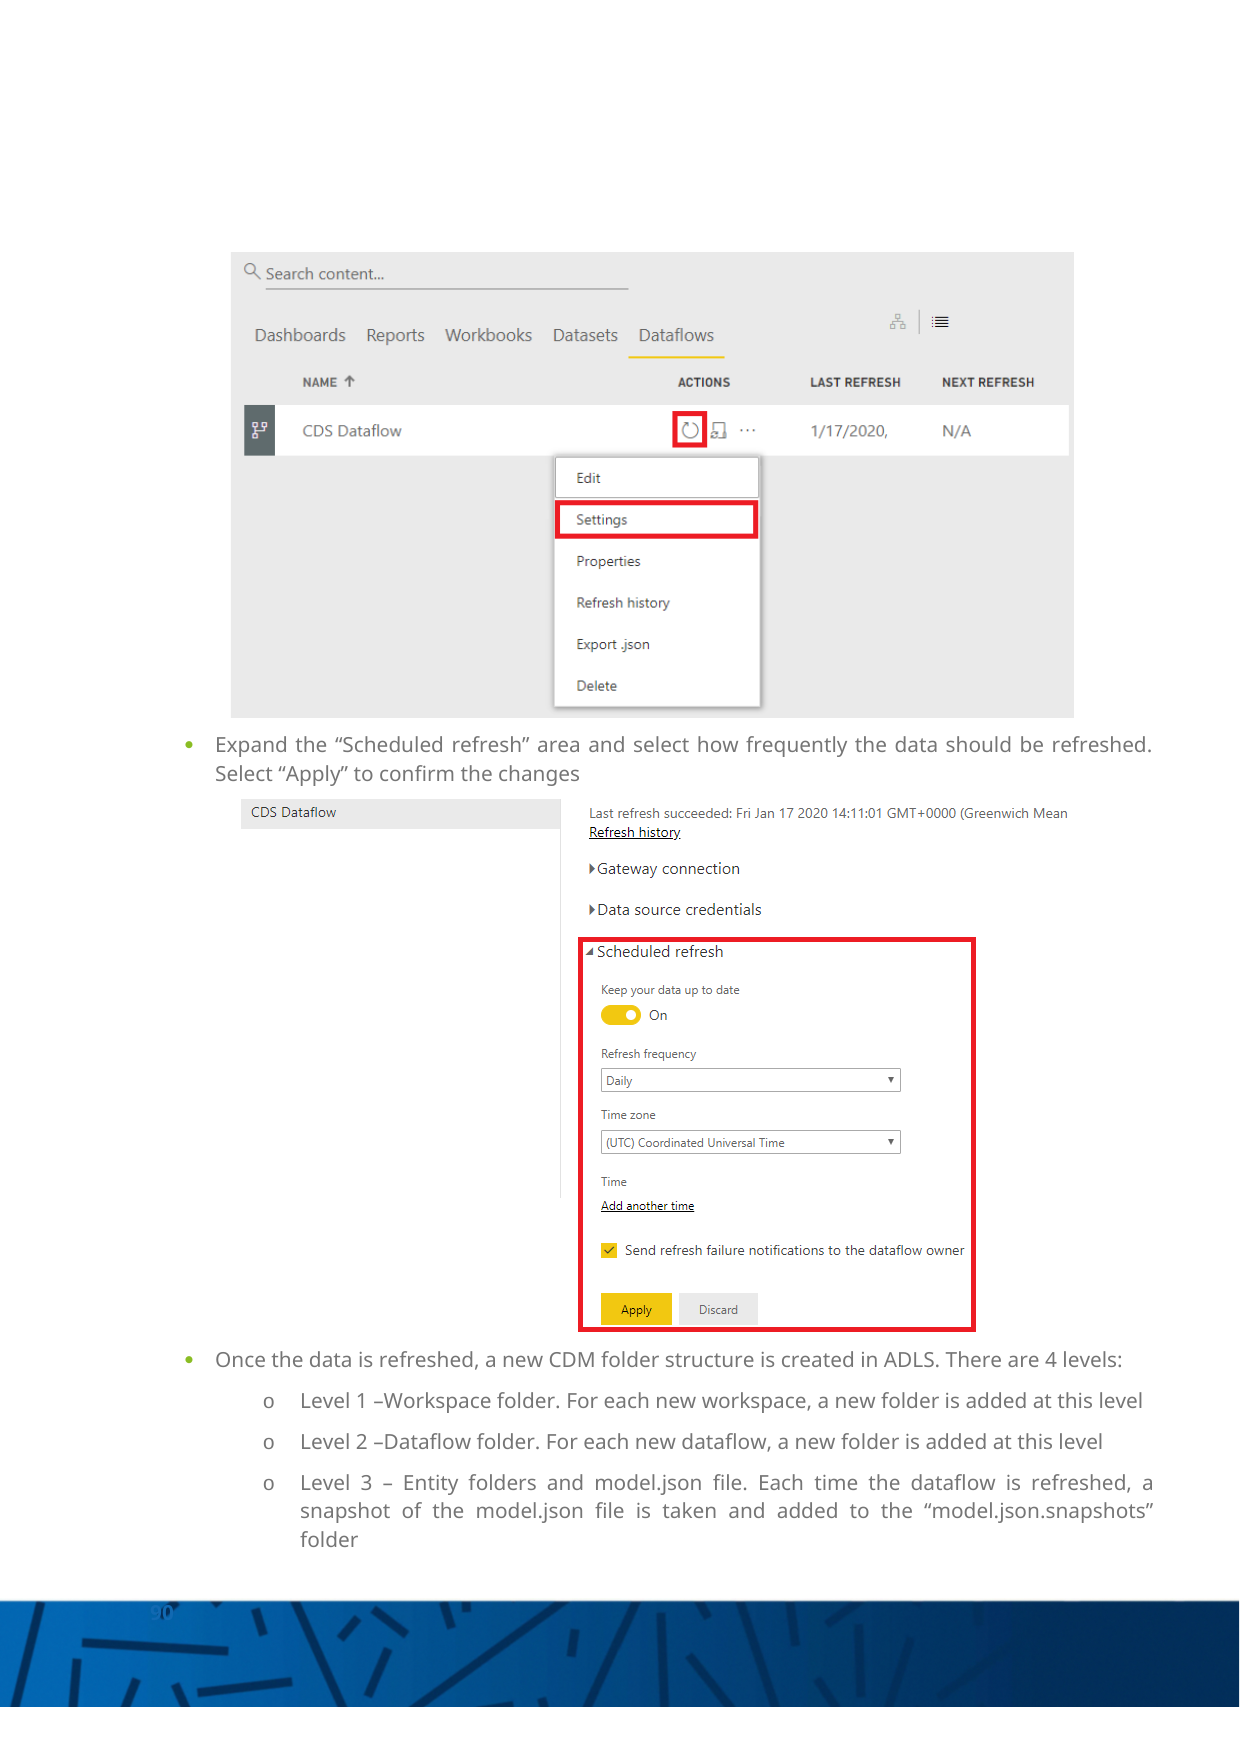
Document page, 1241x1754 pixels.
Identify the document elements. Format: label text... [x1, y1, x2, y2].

picture [237, 799, 1068, 1333]
picture [230, 252, 1074, 718]
list Expand the “Scheduled refresh” area and select how frequently the data should be refreshed. Select “Apply” to confirm the changes [185, 730, 1155, 787]
picture [0, 1598, 1240, 1707]
list Level 1 –Workspace folder. For each new workspace, a new folder is added at this level [262, 1386, 1155, 1414]
list Level 2 –Dataflow folder. For each new dataflow, a new folder is added at this level [262, 1427, 1155, 1455]
list Level 3 – Entity folders and model.json file. Each time the dataflow is refreshed, a snapshot of the model.json file is taken and added to the “model.json.snapshots” folder [262, 1468, 1155, 1553]
list Once the data is refreshed, a new CDM folder structure is created in ADLS. There are 4 levels: [185, 1345, 1155, 1373]
